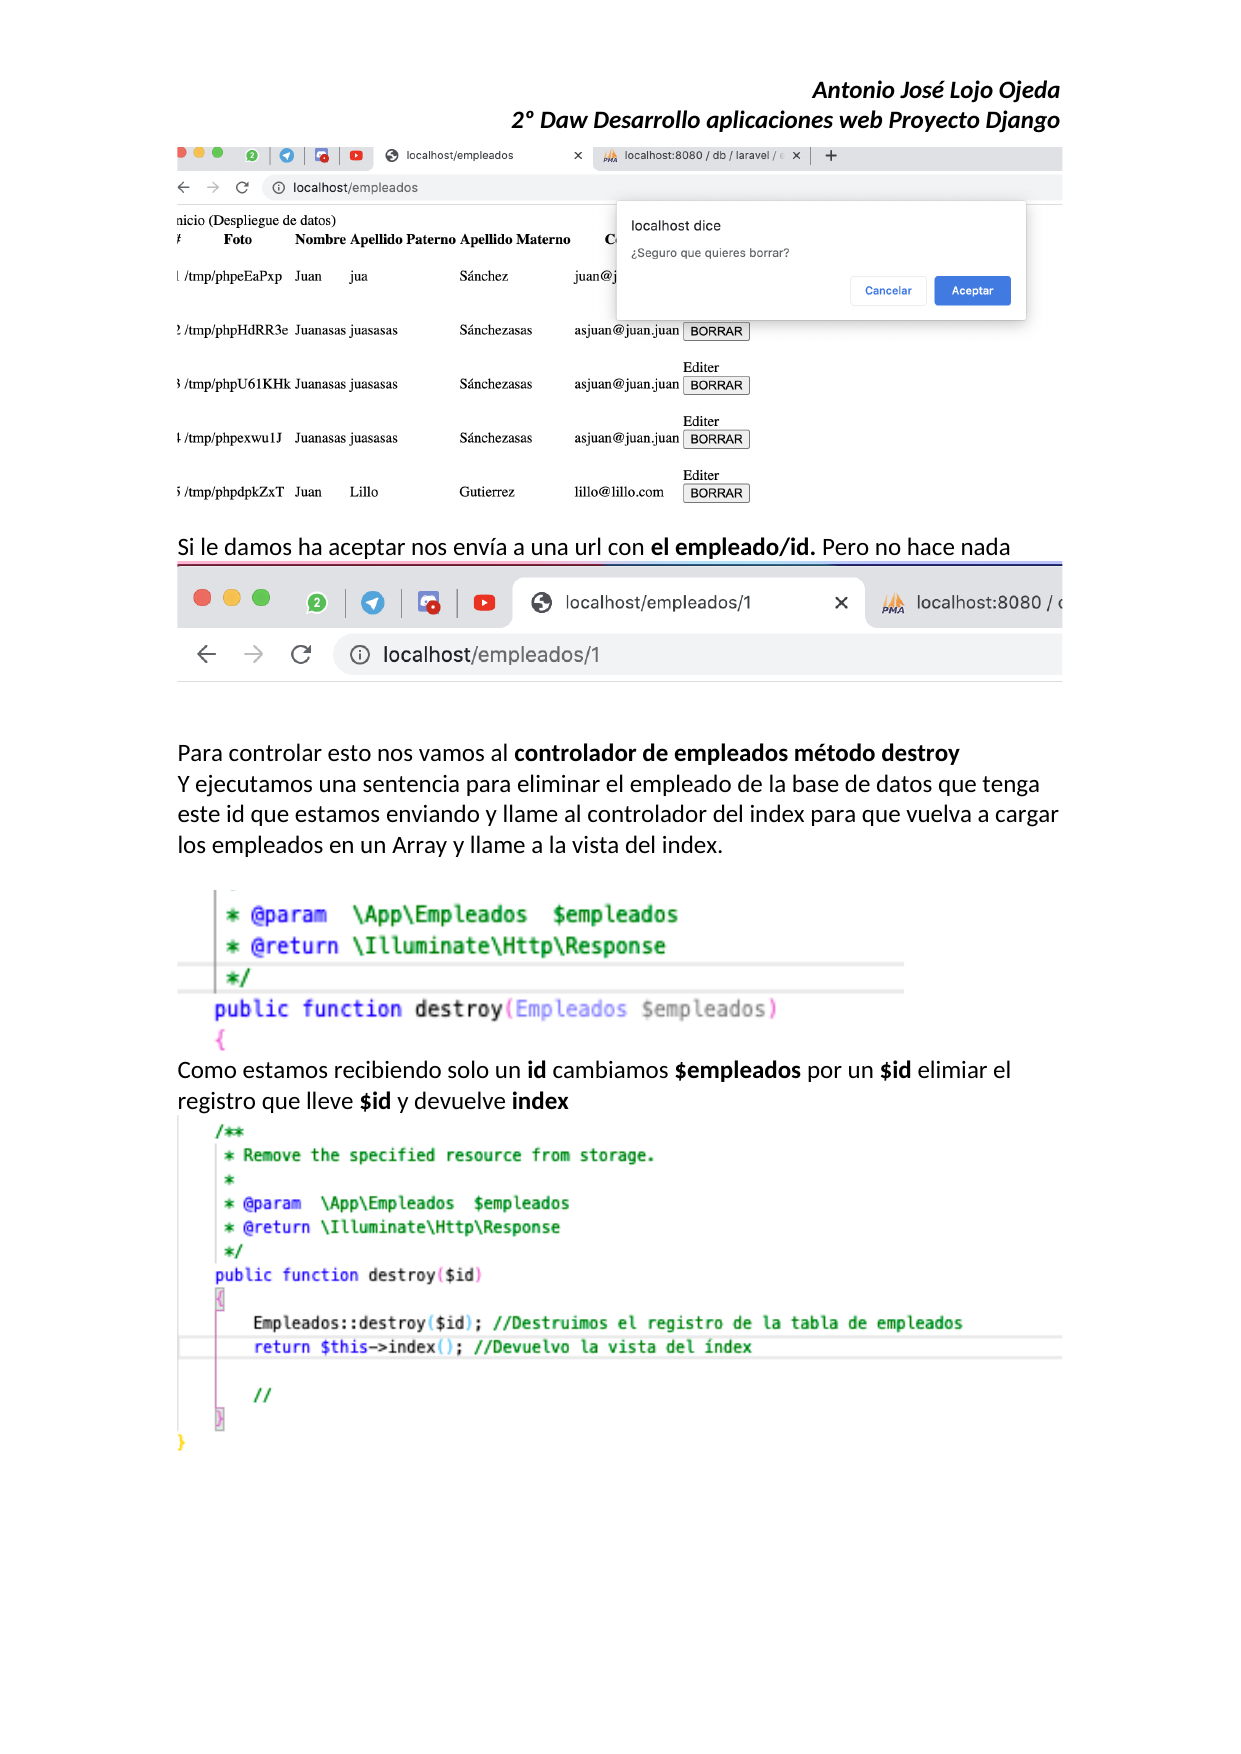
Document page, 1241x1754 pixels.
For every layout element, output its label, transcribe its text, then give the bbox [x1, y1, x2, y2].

picture [177, 147, 1063, 531]
text Para controlar esto nos vamos al controlador de empleados método destroy [177, 737, 1063, 768]
text Como estamos recibiendo solo un id cambiamos $empleados por un $id elimiar el registro que lleve $id y devuelve index [177, 1054, 1063, 1115]
picture [177, 890, 905, 1055]
picture [177, 561, 1063, 707]
picture [177, 1115, 1063, 1481]
text Y ejecutamos una sentencia para eliminar el empleado de la base de datos que tenga este id que estamos enviando y llame al controlador del index para que vuelva a cargar los empleados en un Array y llame a la vista del index. [177, 768, 1063, 859]
text Si le damos ha aceptar nos envía a una url con el empleado/id. Pero no hace nada [177, 531, 1063, 561]
